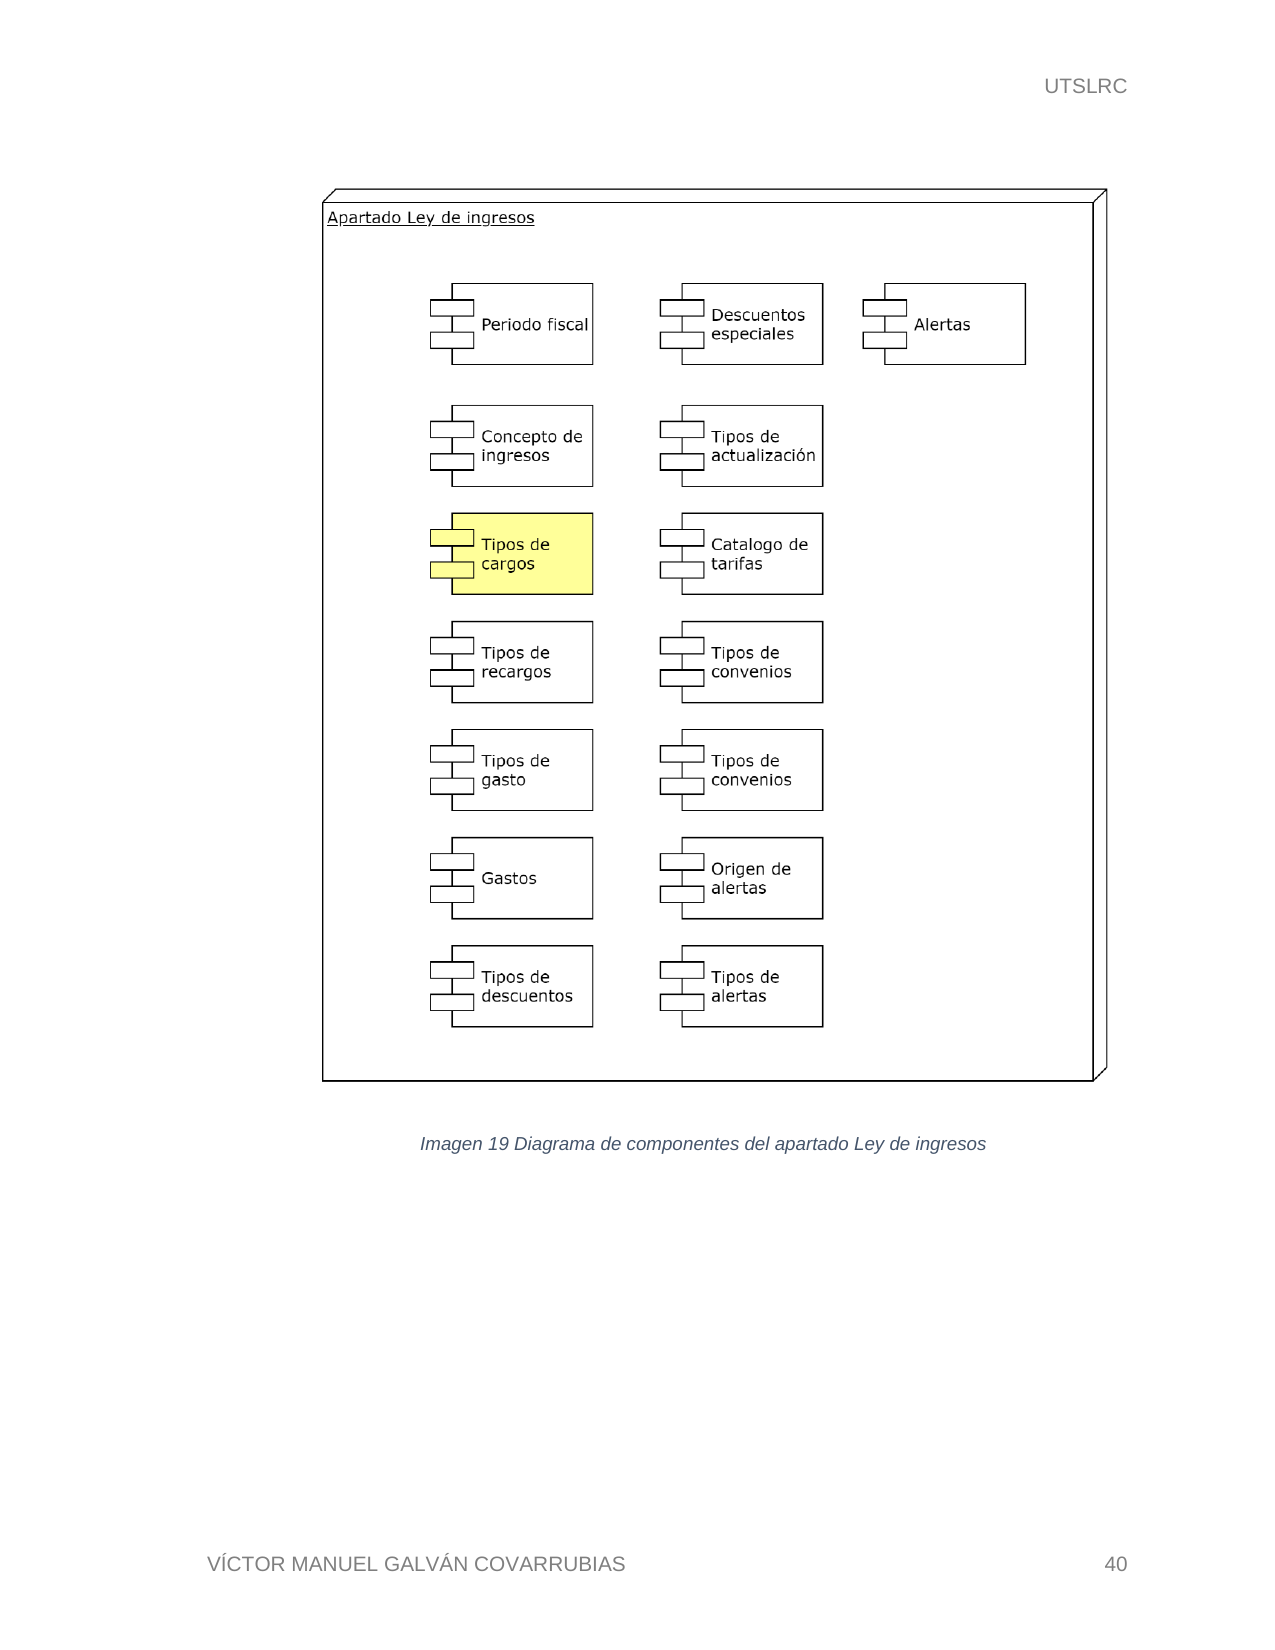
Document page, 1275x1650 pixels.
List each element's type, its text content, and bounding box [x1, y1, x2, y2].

text Imagen 19 Diagrama de componentes del apartado Ley de ingresos [207, 1133, 1127, 1155]
picture [280, 147, 1153, 1119]
